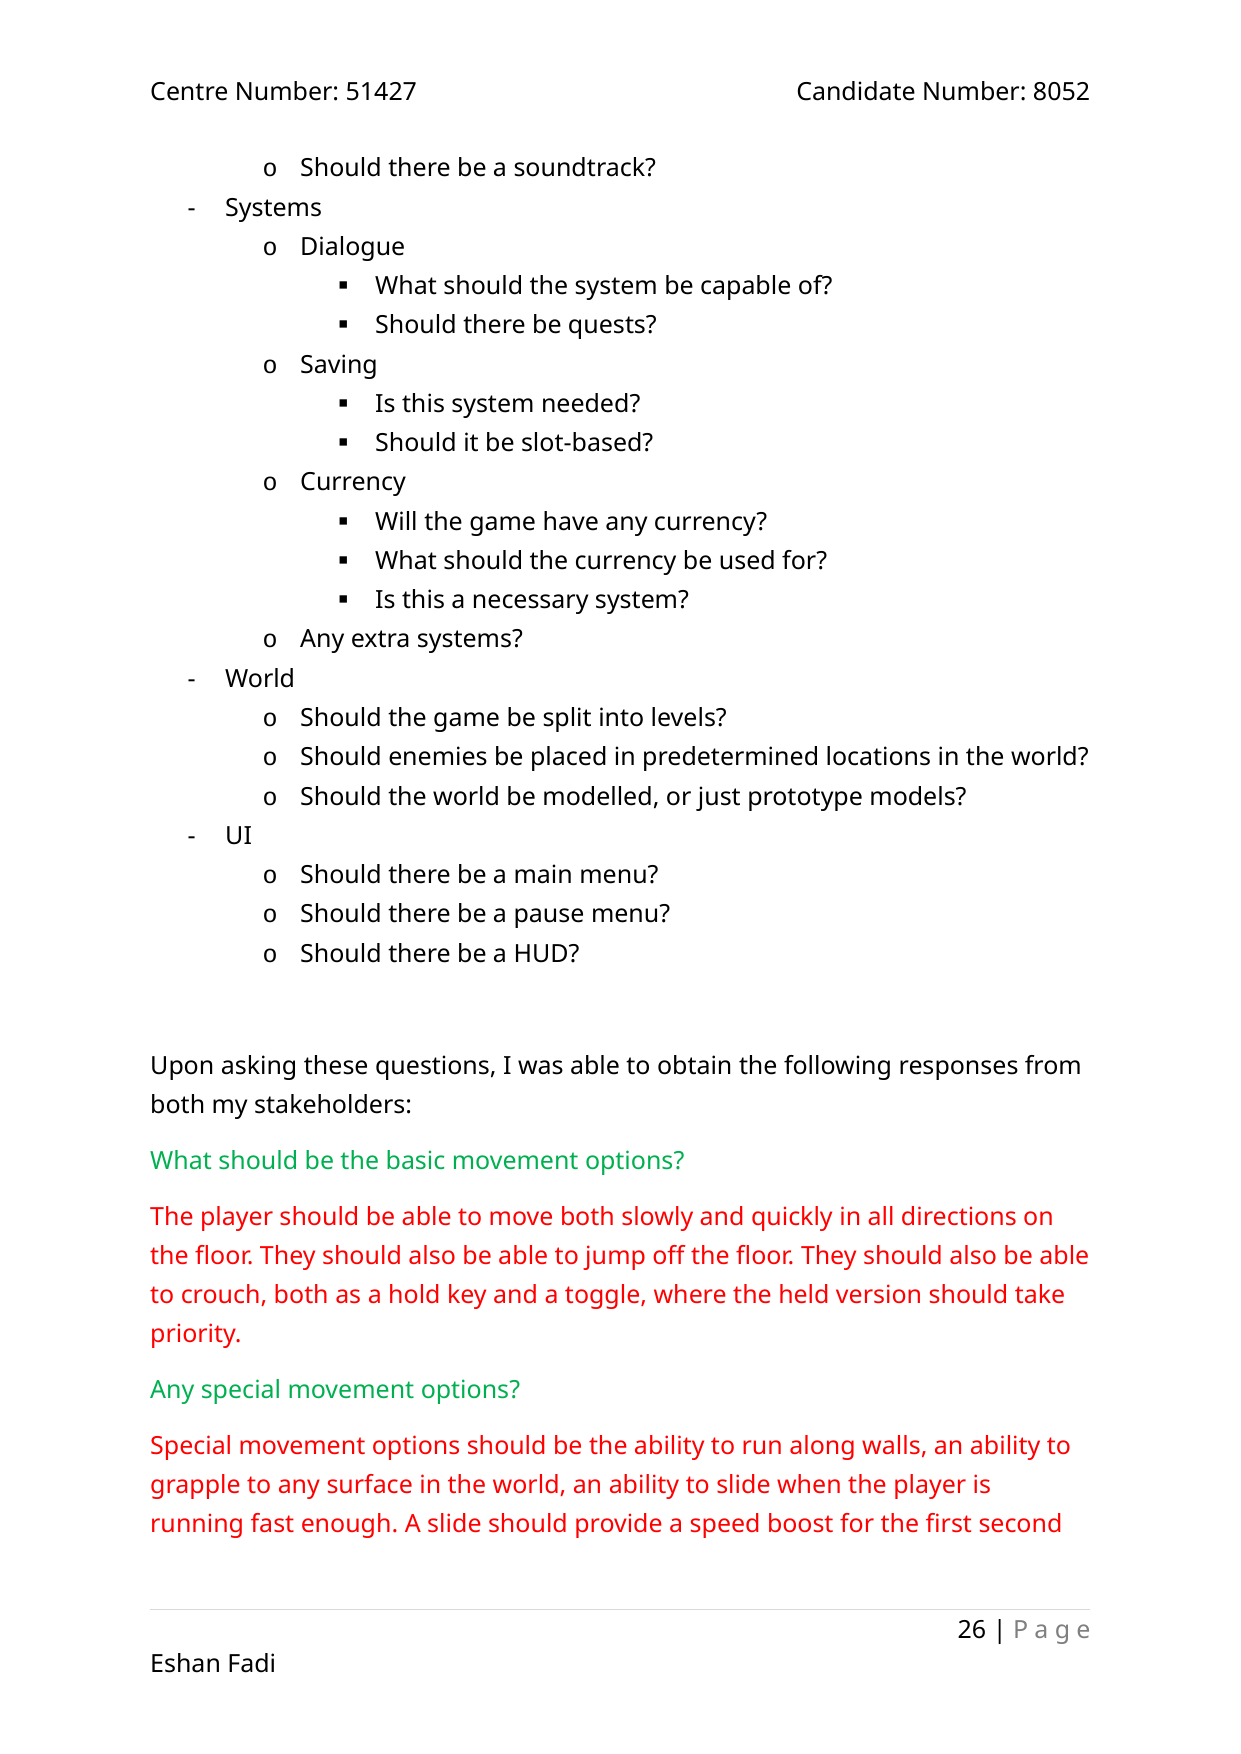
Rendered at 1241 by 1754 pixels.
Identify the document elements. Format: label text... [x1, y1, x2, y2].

text The player should be able to move both slowly and quickly in all directions on the floor. They should also be able to jump off the floor. They should also be able to crouch, both as a hold key and a toggle, where the held version should take priority. [150, 1198, 1090, 1350]
list Should it be slot-based? [337, 425, 1090, 459]
list Should there be a HUD? [262, 935, 1090, 970]
list Is this a necessary system? [337, 582, 1090, 616]
list What should the currency be used for? [337, 542, 1090, 577]
list Any extra systems? [262, 621, 1090, 655]
list World [187, 660, 1090, 694]
list Should there be a soundtrack? [262, 150, 1090, 184]
list Should the game be split into levels? [262, 699, 1090, 734]
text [150, 1427, 1090, 1540]
text What should be the basic movement options? [150, 1142, 1090, 1176]
list Should the world be modelled, or just prototype models? [262, 778, 1090, 812]
list Systems [187, 189, 1090, 223]
text Any special movement options? [150, 1371, 1090, 1406]
list What should the system be capable of? [337, 268, 1090, 302]
list Should there be a main menu? [262, 857, 1090, 891]
list Saving [262, 346, 1090, 381]
text Upon asking these questions, I was able to obtain the following responses from both my stakeholders: [150, 1047, 1090, 1121]
list Should there be a pause menu? [262, 896, 1090, 930]
list Dialogue [262, 228, 1090, 263]
list UI [187, 817, 1090, 852]
list Will the game have any currency? [337, 503, 1090, 537]
list Should there be quests? [337, 307, 1090, 341]
list Should enemies be placed in predetermined locations in the world? [262, 739, 1090, 773]
list Currency [262, 464, 1090, 498]
list Is this system needed? [337, 386, 1090, 420]
